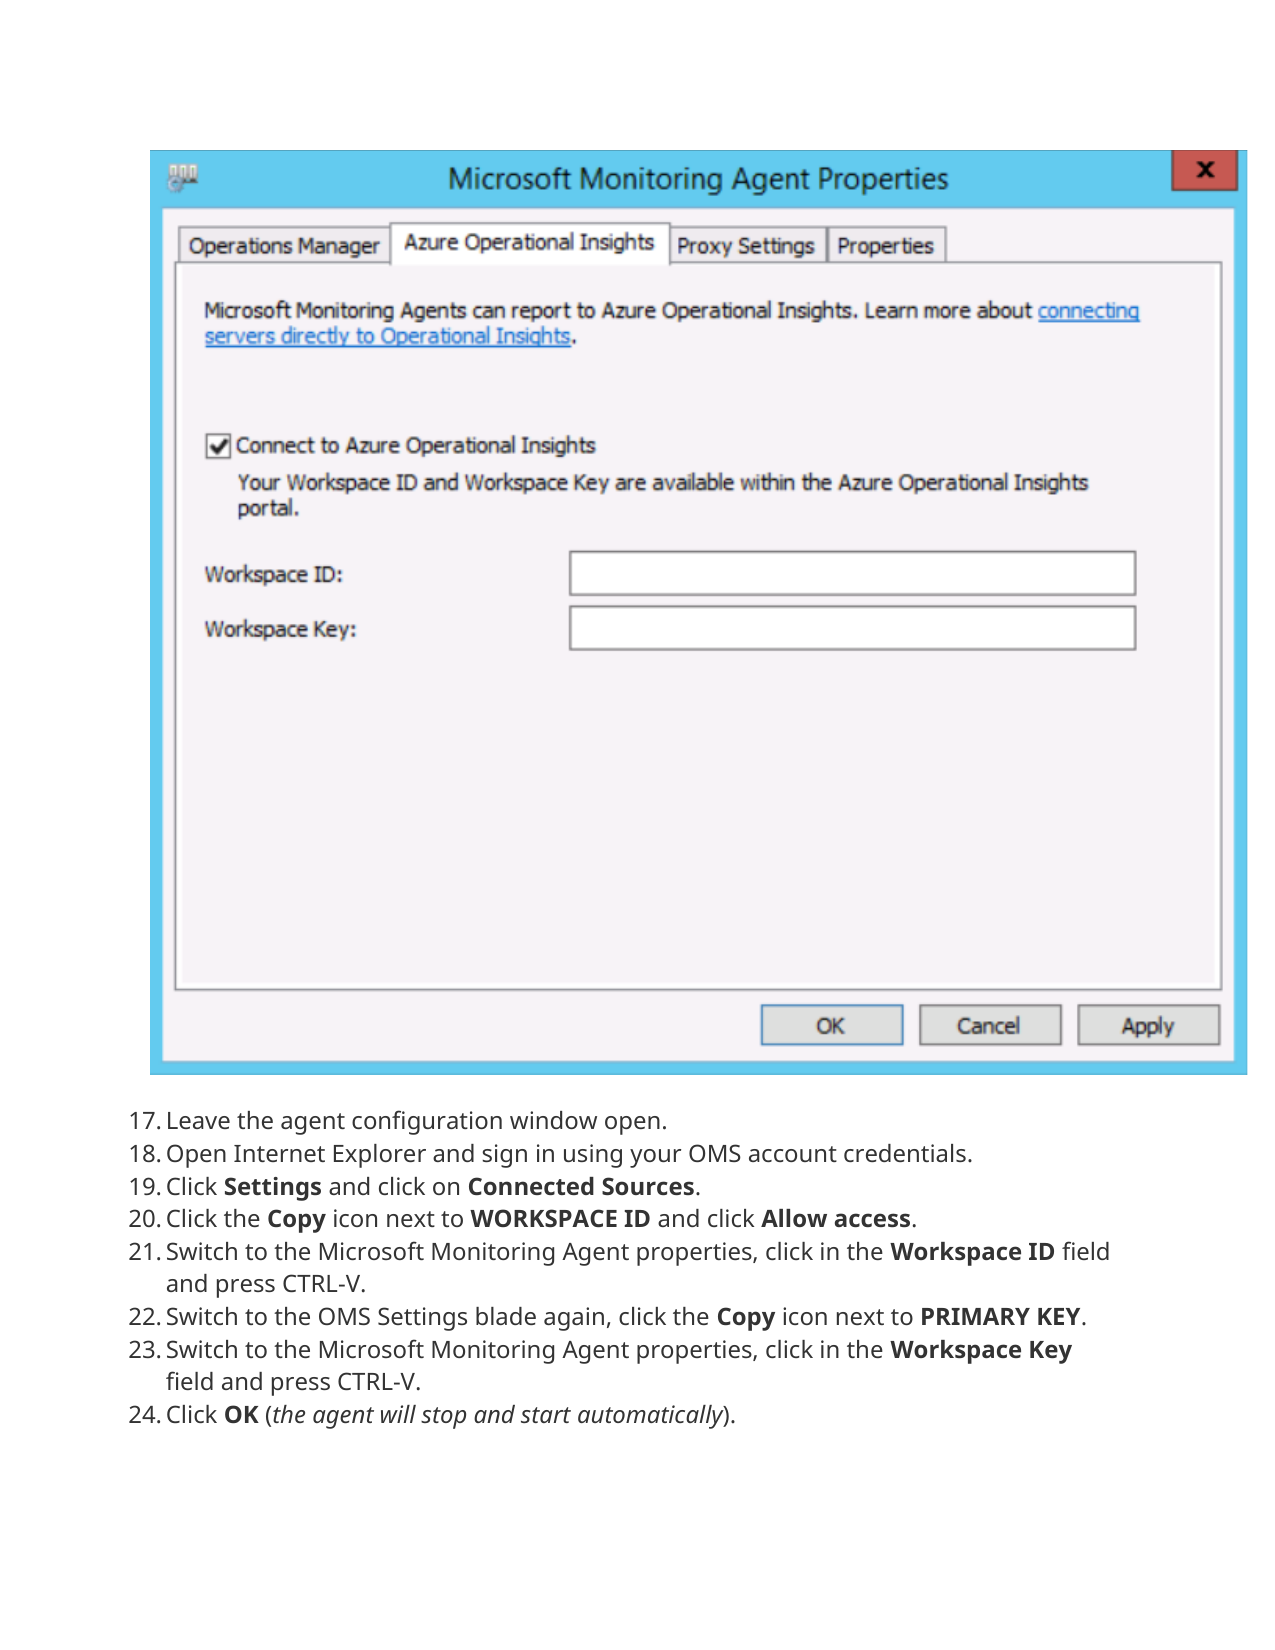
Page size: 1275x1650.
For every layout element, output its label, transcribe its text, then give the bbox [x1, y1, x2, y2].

picture [150, 150, 1248, 1075]
list Leave the agent configuration window open. [128, 1104, 1125, 1137]
list Open Internet Explorer and sign in using your OMS account credentials. [128, 1137, 1125, 1169]
list Click Settings and click on Connected Sources. [128, 1169, 1125, 1202]
list Click OK (the agent will stop and start automatically). [128, 1398, 1125, 1430]
list Switch to the OMS Settings blade again, click the Copy icon next to PRIMARY KEY. [128, 1300, 1125, 1332]
list Click the Copy icon next to WORKSPACE ID and click Allow access. [128, 1202, 1125, 1234]
list Switch to the Microsoft Monitoring Agent properties, click in the Workspace Key field and press CTRL-V. [128, 1332, 1125, 1398]
list Switch to the Microsoft Monitoring Agent properties, click in the Workspace ID field and press CTRL-V. [128, 1234, 1125, 1300]
